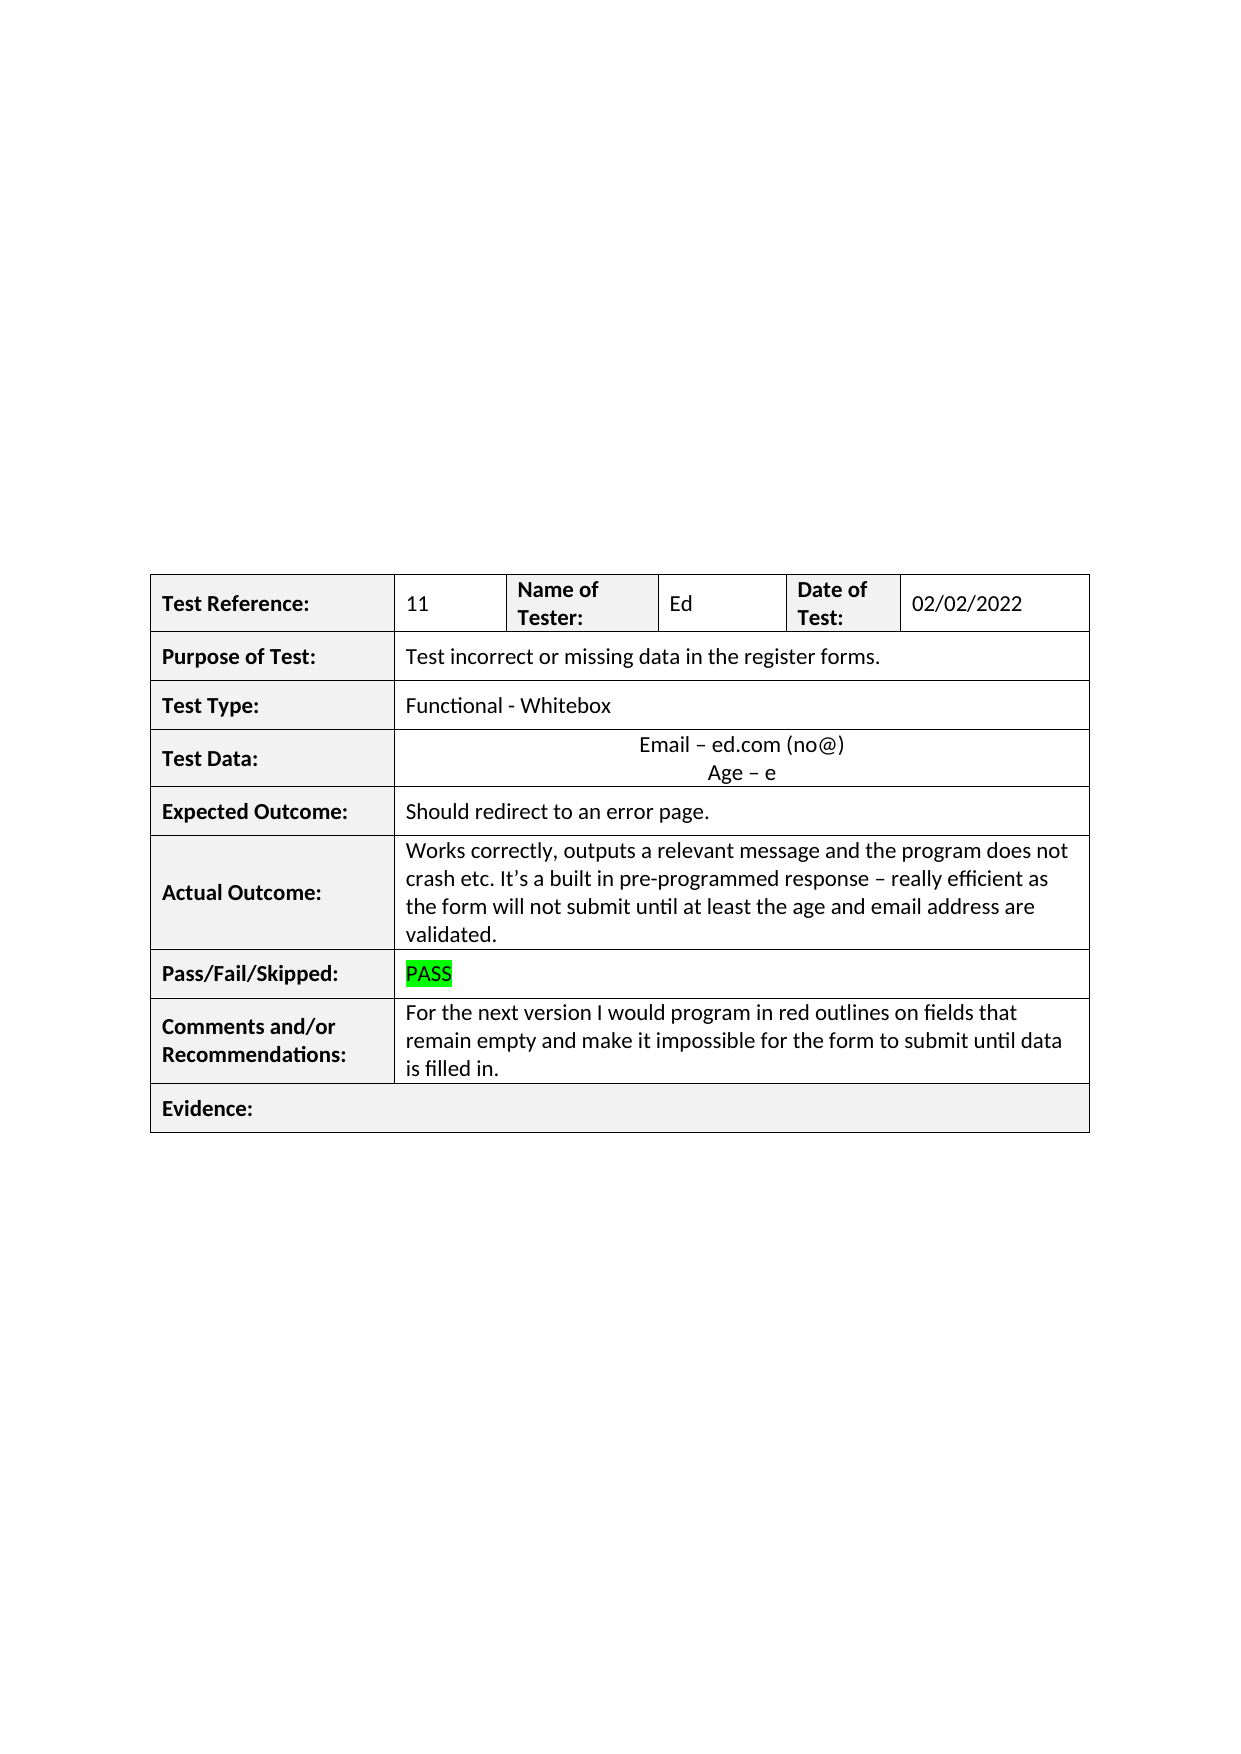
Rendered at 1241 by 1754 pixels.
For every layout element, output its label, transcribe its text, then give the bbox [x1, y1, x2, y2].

table_cell PASS [395, 950, 1089, 997]
table_cell Comments and/or Recommendations: [151, 999, 394, 1083]
table_cell Works correctly, outputs a relevant message and the program does not crash etc. It’s a built in pre-programmed response – really efficient as the form will not submit until at least the age and email address are validated. [395, 836, 1089, 948]
table_cell Pass/Fail/Skipped: [151, 950, 394, 997]
table_header 02/02/2022 [901, 575, 1089, 631]
table_cell Evidence: [151, 1084, 1089, 1132]
table_cell Purpose of Test: [151, 632, 394, 680]
table_cell For the next version I would program in red outlines on fields that remain empty and make it impossible for the form to submit until data is filled in. [395, 999, 1089, 1083]
table_cell Test Type: [151, 681, 394, 729]
table_cell Email – ed.com (no@) Age – e [395, 730, 1089, 786]
table_header Ed [659, 575, 786, 631]
table_header 11 [395, 575, 506, 631]
table_cell Test incorrect or missing data in the register forms. [395, 632, 1089, 680]
table_cell Functional - Whitebox [395, 681, 1089, 729]
table_cell Expected Outcome: [151, 787, 394, 835]
table_cell Actual Outcome: [151, 836, 394, 948]
table_header Name of Tester: [507, 575, 658, 631]
table_cell Test Data: [151, 730, 394, 786]
table_cell Should redirect to an error page. [395, 787, 1089, 835]
table_header Date of Test: [787, 575, 900, 631]
table_header Test Reference: [151, 575, 394, 631]
